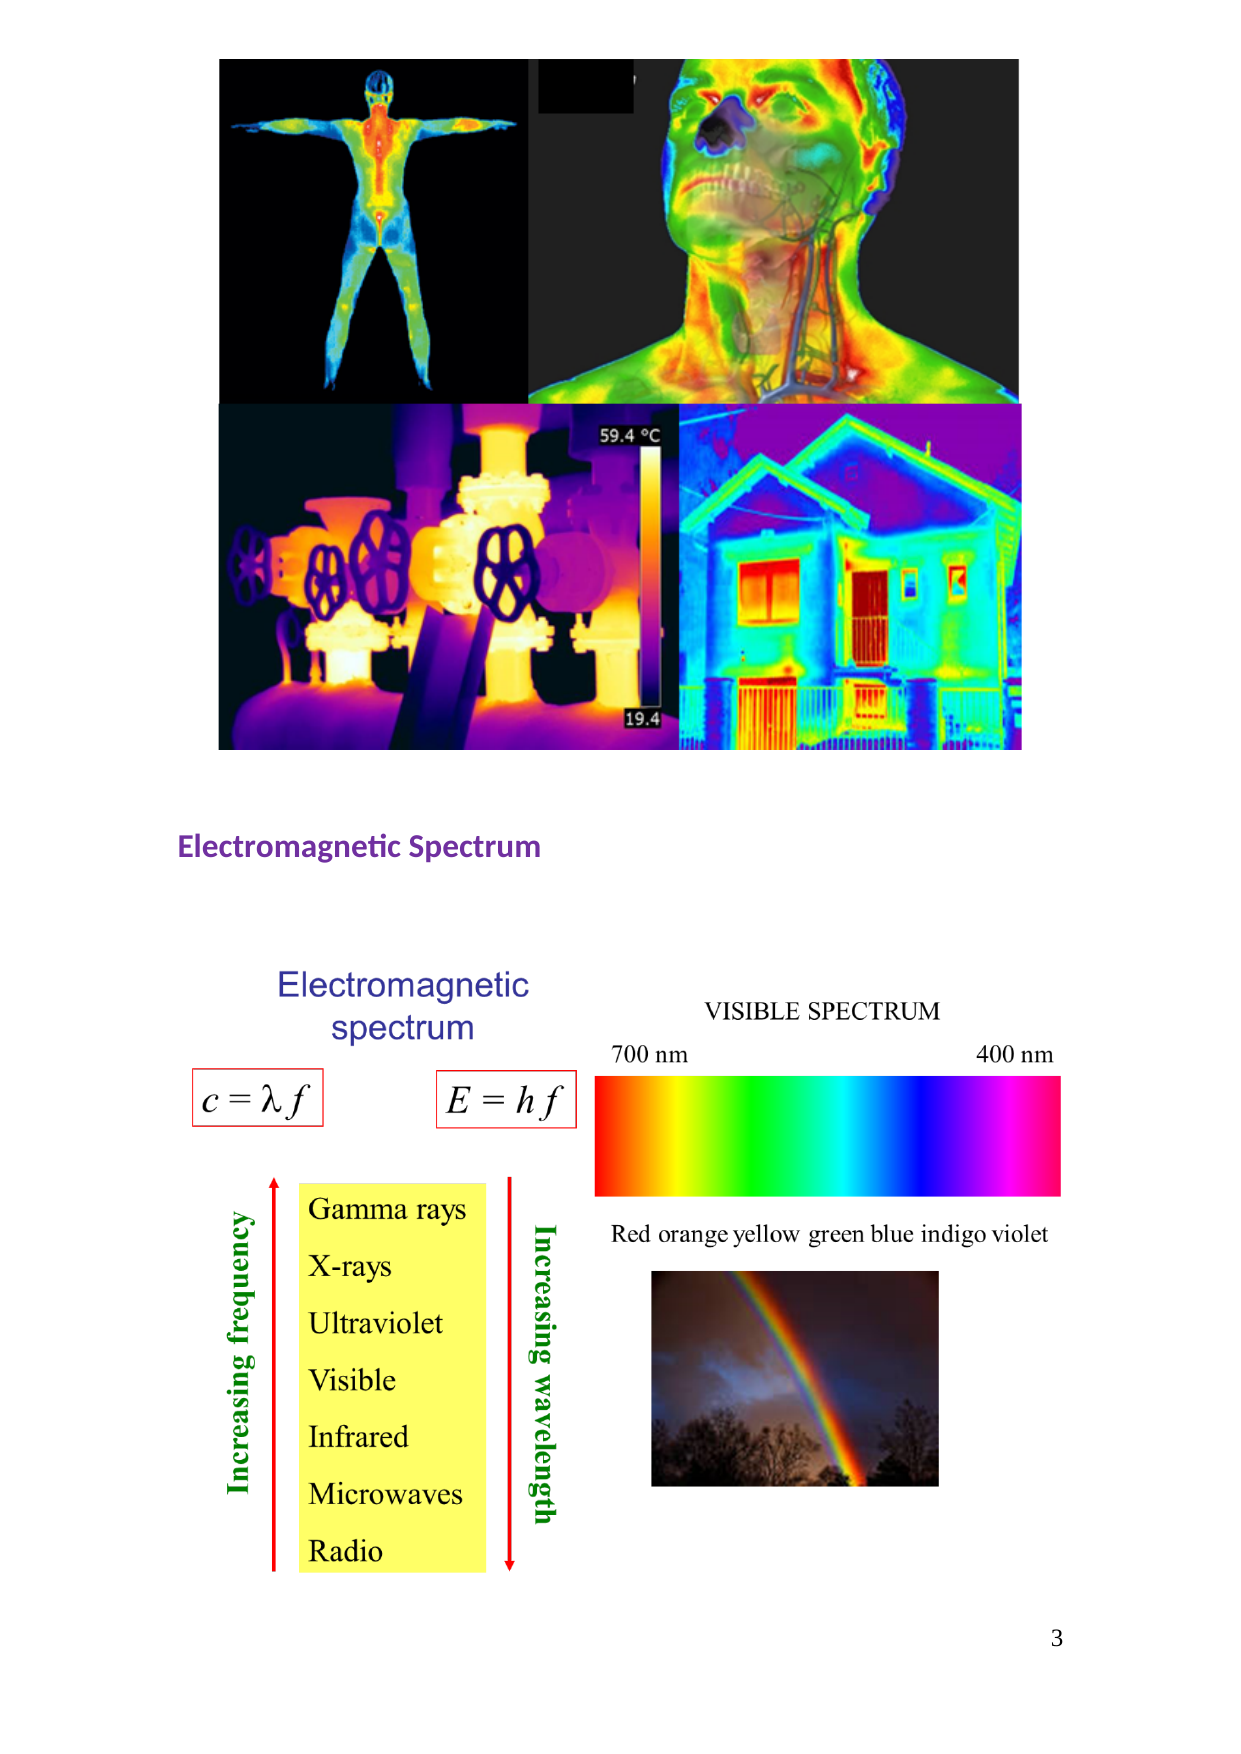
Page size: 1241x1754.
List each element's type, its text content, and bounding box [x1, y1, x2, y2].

picture [177, 947, 1069, 1587]
picture [218, 59, 1022, 750]
text Electromagnetic Spectrum [177, 825, 1063, 866]
